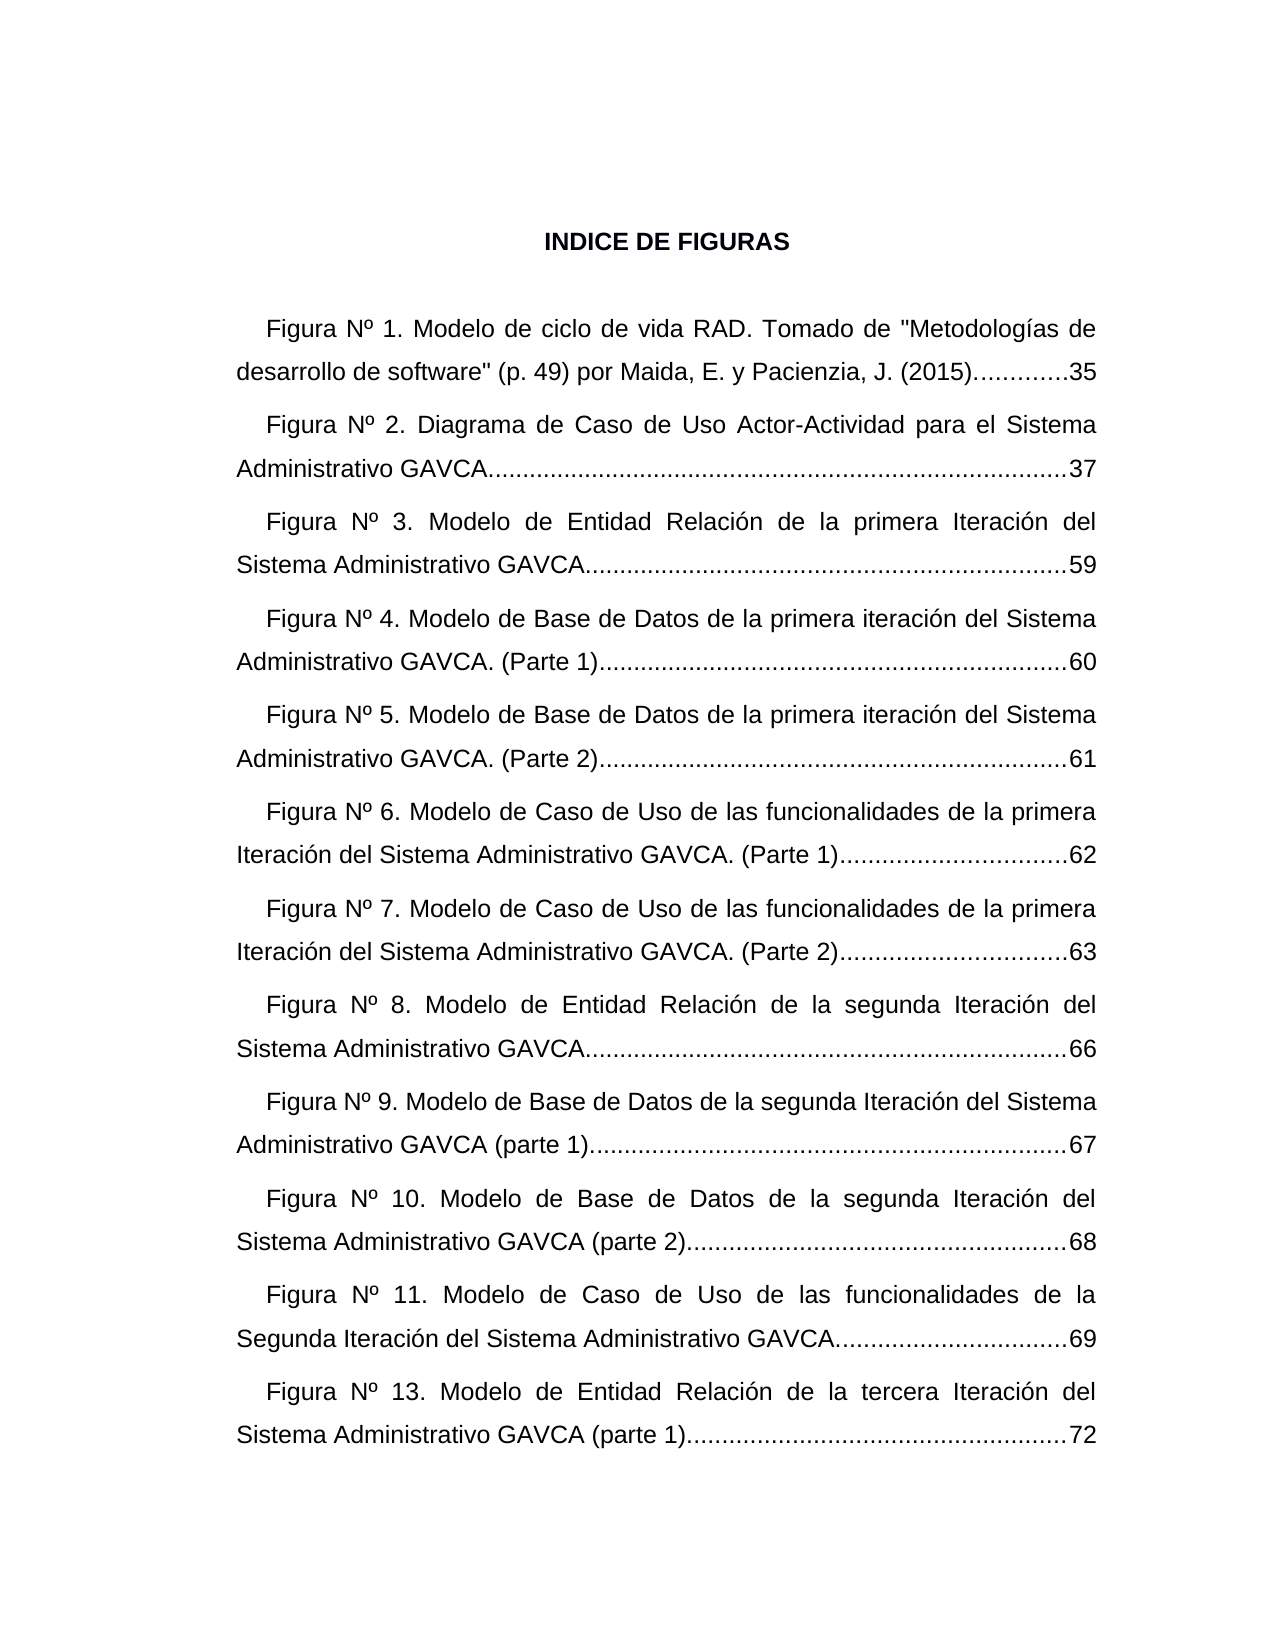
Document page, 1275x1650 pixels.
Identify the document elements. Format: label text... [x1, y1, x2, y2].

text Figura Nº 6. Modelo de Caso de Uso de las funcionalidades de la primera Iteración del Sistema Administrativo GAVCA. (Parte 1) 62 [236, 797, 1098, 869]
text Figura Nº 10. Modelo de Base de Datos de la segunda Iteración del Sistema Administrativo GAVCA (parte 2). 68 [236, 1184, 1098, 1256]
text Figura Nº 1. Modelo de ciclo de vida RAD. Tomado de "Metodologías de desarrollo de software" (p. 49) por Maida, E. y Pacienzia, J. (2015). 35 [236, 314, 1098, 386]
text Figura Nº 7. Modelo de Caso de Uso de las funcionalidades de la primera Iteración del Sistema Administrativo GAVCA. (Parte 2) 63 [236, 894, 1098, 966]
text Figura Nº 9. Modelo de Base de Datos de la segunda Iteración del Sistema Administrativo GAVCA (parte 1). 67 [236, 1087, 1098, 1159]
text Figura Nº 13. Modelo de Entidad Relación de la tercera Iteración del Sistema Administrativo GAVCA (parte 1). 72 [236, 1377, 1098, 1449]
text Figura Nº 4. Modelo de Base de Datos de la primera iteración del Sistema Administrativo GAVCA. (Parte 1) 60 [236, 604, 1098, 676]
text Figura Nº 3. Modelo de Entidad Relación de la primera Iteración del Sistema Administrativo GAVCA. 59 [236, 507, 1098, 579]
text Figura Nº 2. Diagrama de Caso de Uso Actor-Actividad para el Sistema Administrativo GAVCA. 37 [236, 410, 1098, 482]
text Figura Nº 11. Modelo de Caso de Uso de las funcionalidades de la Segunda Iteración del Sistema Administrativo GAVCA. 69 [236, 1280, 1098, 1352]
text Figura Nº 8. Modelo de Entidad Relación de la segunda Iteración del Sistema Administrativo GAVCA. 66 [236, 990, 1098, 1062]
text Figura Nº 5. Modelo de Base de Datos de la primera iteración del Sistema Administrativo GAVCA. (Parte 2) 61 [236, 700, 1098, 772]
